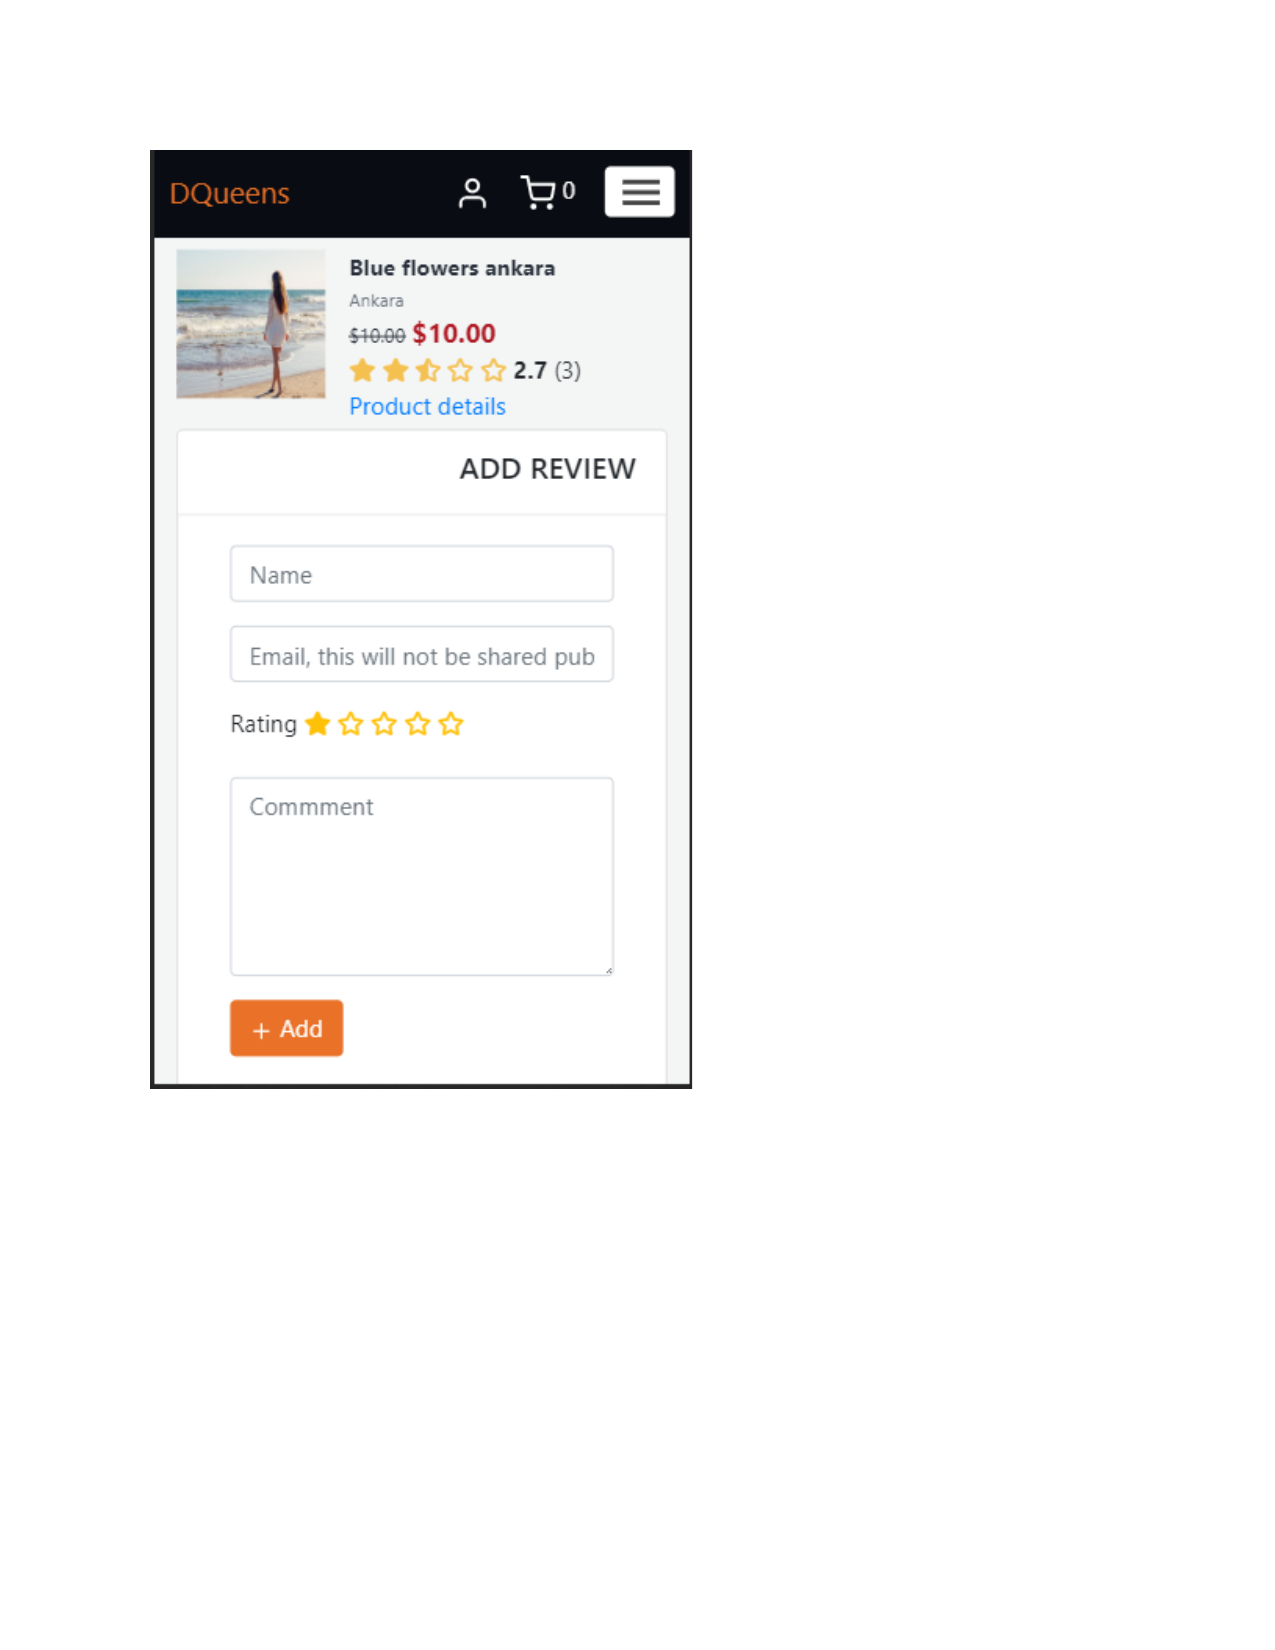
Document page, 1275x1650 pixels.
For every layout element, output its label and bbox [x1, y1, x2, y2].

picture [150, 150, 693, 1089]
